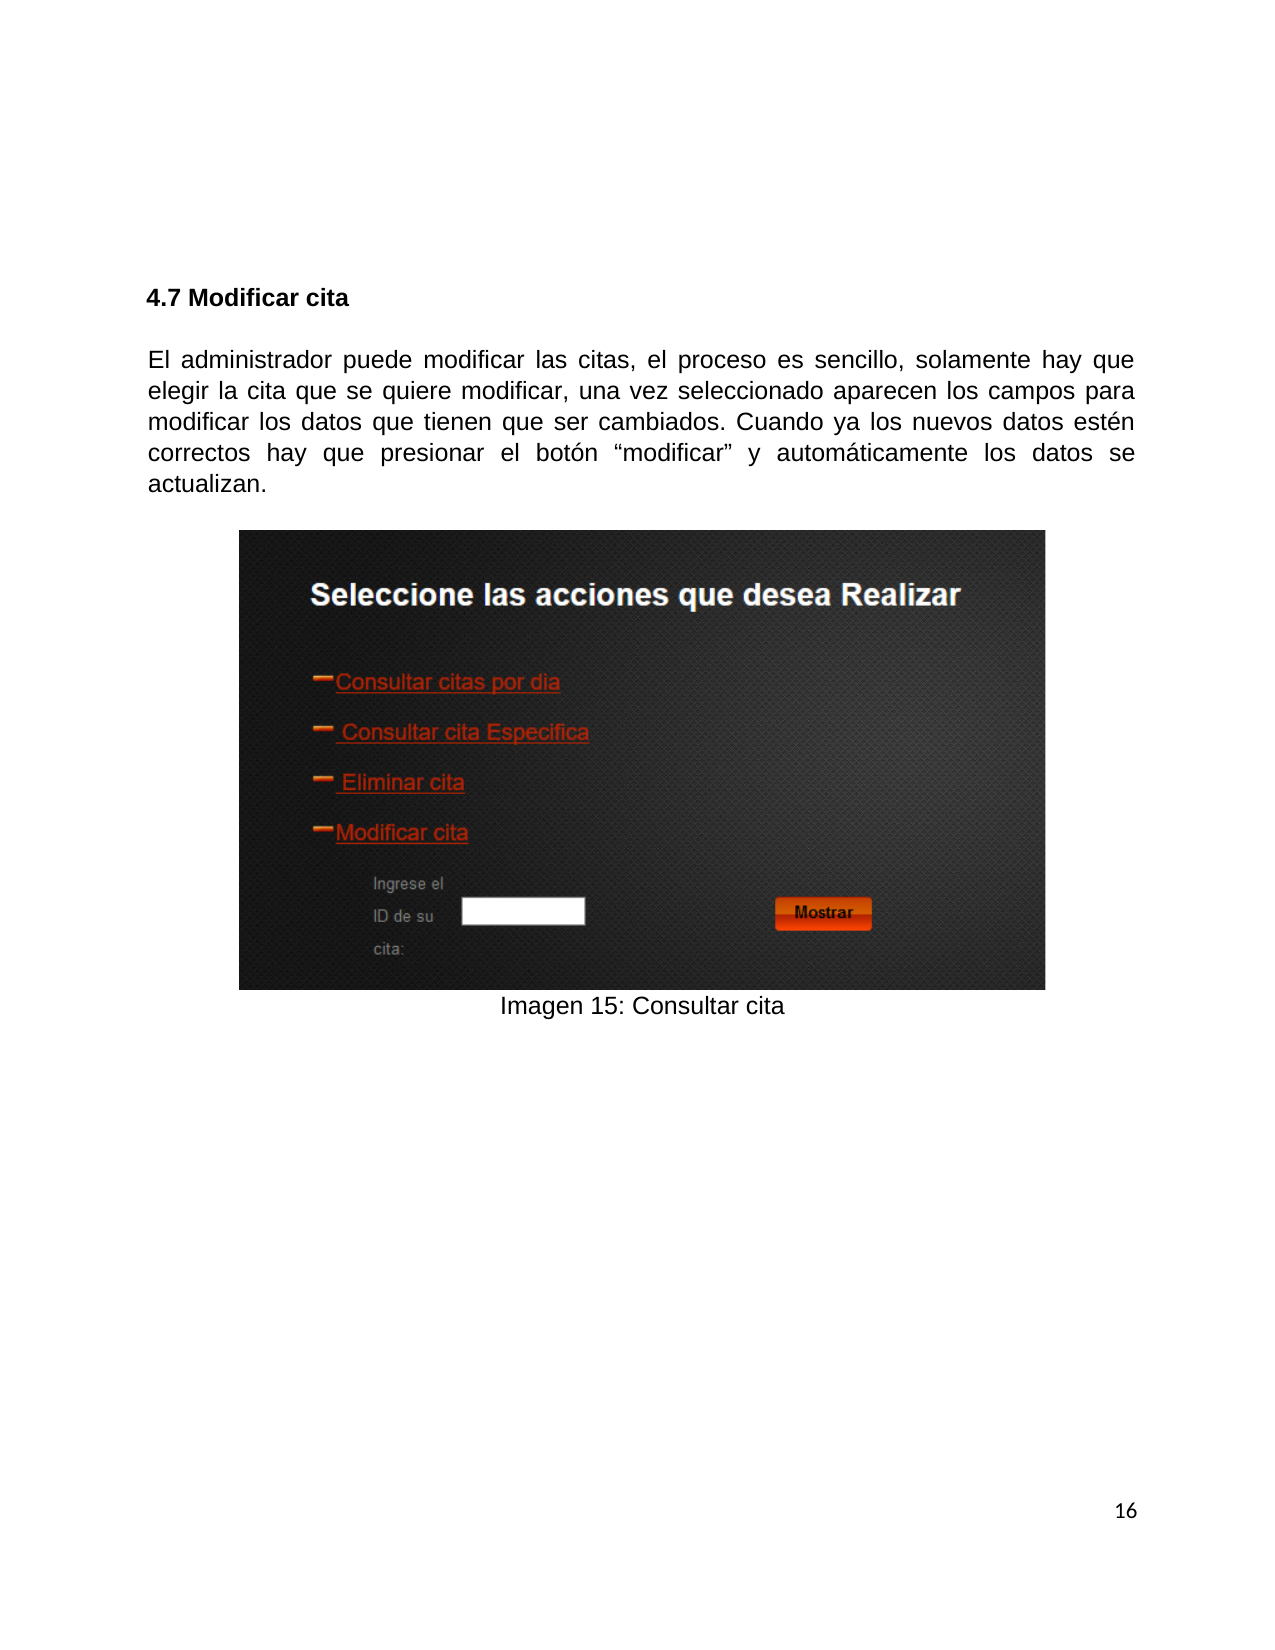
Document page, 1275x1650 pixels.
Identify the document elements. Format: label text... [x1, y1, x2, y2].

picture [239, 530, 1046, 990]
text El administrador puede modificar las citas, el proceso es sencillo, solamente hay que elegir la cita que se quiere modificar, una vez seleccionado aparecen los campos para modificar los datos que tienen que ser cambiados. Cuando ya los nuevos datos estén correctos hay que presionar el botón “modificar” y automáticamente los datos se actualizan. [148, 345, 1137, 498]
text Imagen 15: Consultar cita [148, 991, 1137, 1020]
subtitle Modificar cita [146, 283, 1137, 312]
